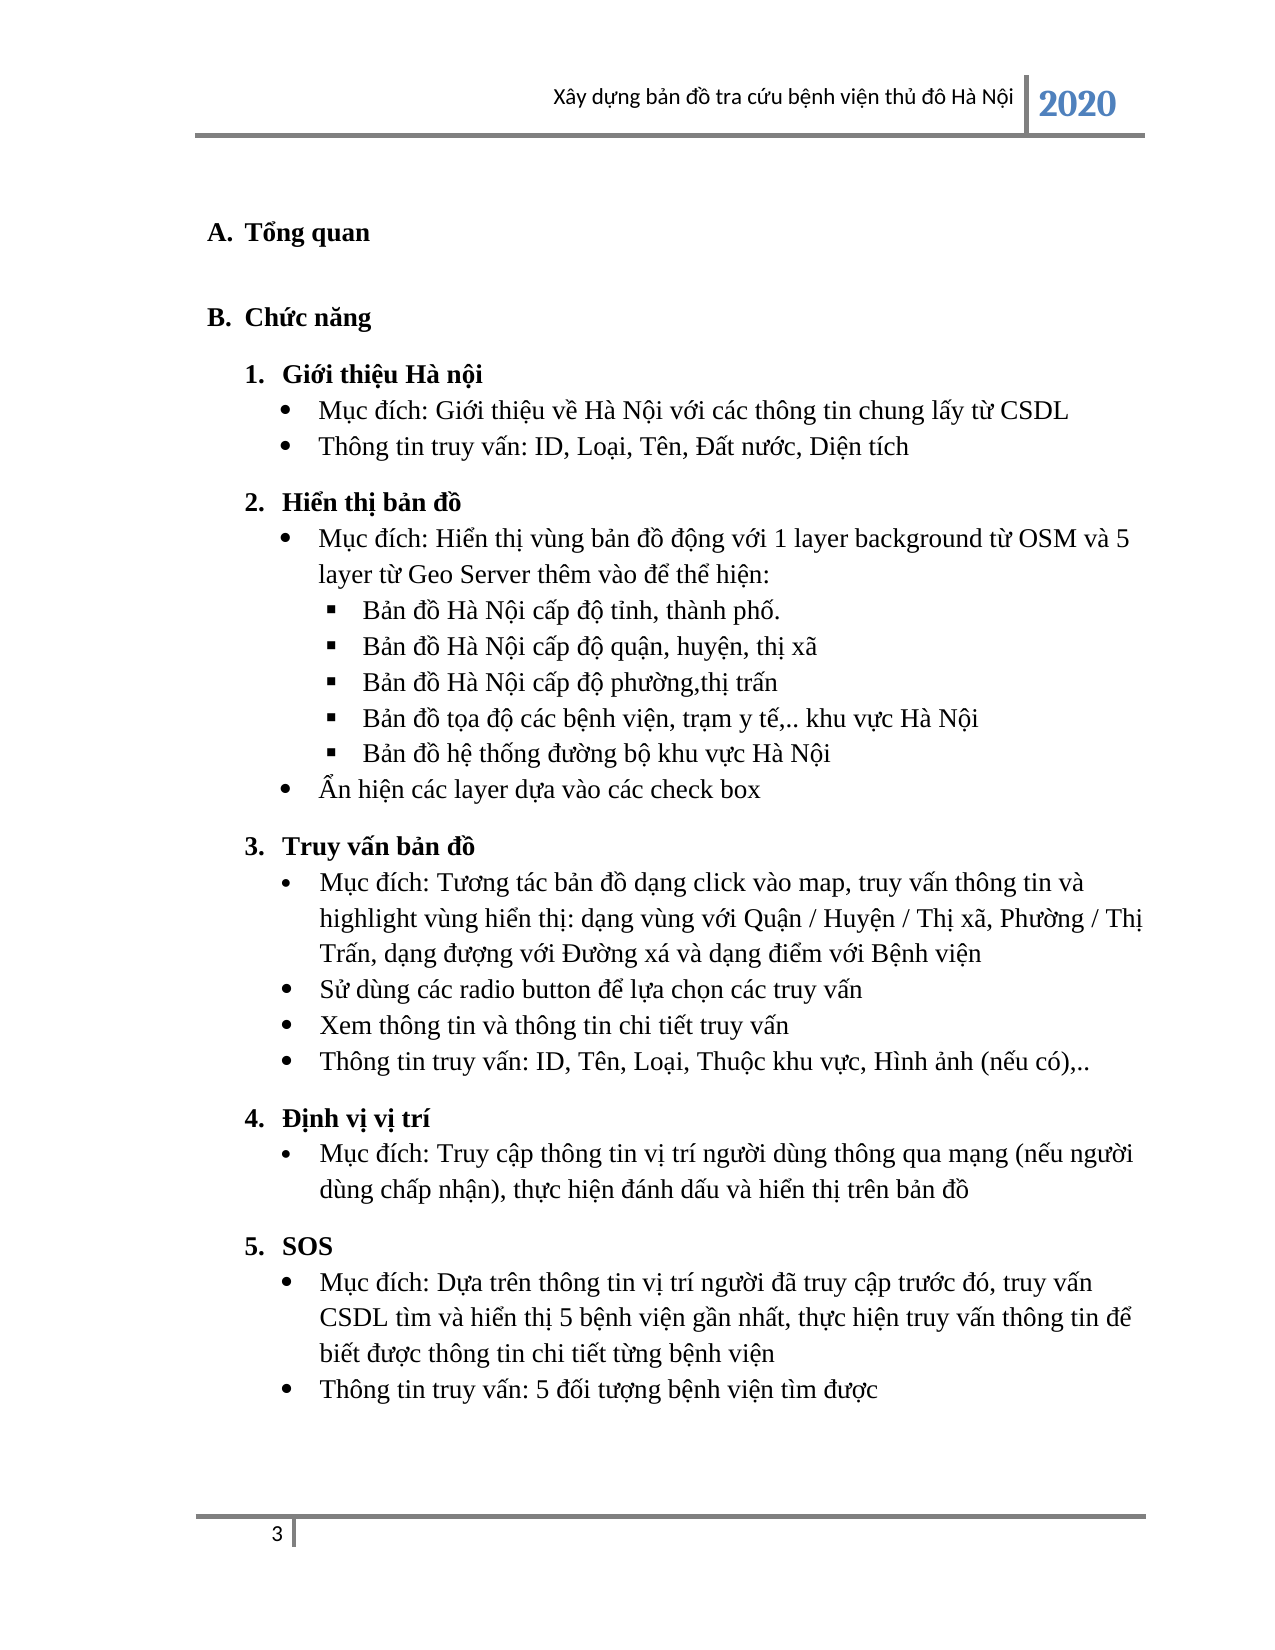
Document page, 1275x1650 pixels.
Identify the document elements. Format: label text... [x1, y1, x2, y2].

subtitle Định vị vị trí [244, 1102, 1157, 1133]
list Ẩn hiện các layer dựa vào các check box [281, 773, 1157, 805]
list Bản đồ hệ thống đường bộ khu vực Hà Nội [325, 738, 1157, 769]
list Sử dùng các radio button để lựa chọn các truy vấn [282, 973, 1157, 1004]
subtitle Truy vấn bản đồ [244, 830, 1157, 861]
list Thông tin truy vấn: 5 đối tượng bệnh viện tìm được [282, 1373, 1157, 1404]
list Bản đồ Hà Nội cấp độ phường,thị trấn [325, 666, 1157, 697]
list Mục đích: Giới thiệu về Hà Nội với các thông tin chung lấy từ CSDL [281, 394, 1157, 425]
list Bản đồ Hà Nội cấp độ tỉnh, thành phố. [325, 594, 1157, 625]
list Xem thông tin và thông tin chi tiết truy vấn [282, 1009, 1157, 1040]
subtitle Tổng quan [207, 216, 1157, 247]
list Mục đích: Truy cập thông tin vị trí người dùng thông qua mạng (nếu người dùng chấp nhận), thực hiện đánh dấu và hiển thị trên bản đồ [282, 1138, 1157, 1204]
list Mục đích: Hiển thị vùng bản đồ động với 1 layer background từ OSM và 5 layer từ Geo Server thêm vào để thể hiện: [281, 522, 1157, 589]
subtitle SOS [244, 1230, 1157, 1261]
subtitle Hiển thị bản đồ [244, 487, 1157, 518]
list Mục đích: Tương tác bản đồ dạng click vào map, truy vấn thông tin và highlight vùng hiển thị: dạng vùng với Quận / Huyện / Thị xã, Phường / Thị Trấn, dạng đượng với Đường xá và dạng điểm với Bệnh viện [282, 866, 1157, 969]
subtitle Giới thiệu Hà nội [244, 358, 1157, 389]
list Thông tin truy vấn: ID, Tên, Loại, Thuộc khu vực, Hình ảnh (nếu có),.. [282, 1045, 1157, 1076]
list Bản đồ tọa độ các bệnh viện, trạm y tế,.. khu vực Hà Nội [325, 702, 1157, 733]
subtitle Chức năng [207, 302, 1157, 333]
list Mục đích: Dựa trên thông tin vị trí người đã truy cập trước đó, truy vấn CSDL tìm và hiển thị 5 bệnh viện gần nhất, thực hiện truy vấn thông tin để biết được thông tin chi tiết từng bệnh viện [282, 1266, 1157, 1368]
list Bản đồ Hà Nội cấp độ quận, huyện, thị xã [325, 630, 1157, 661]
list Thông tin truy vấn: ID, Loại, Tên, Đất nước, Diện tích [281, 430, 1157, 461]
